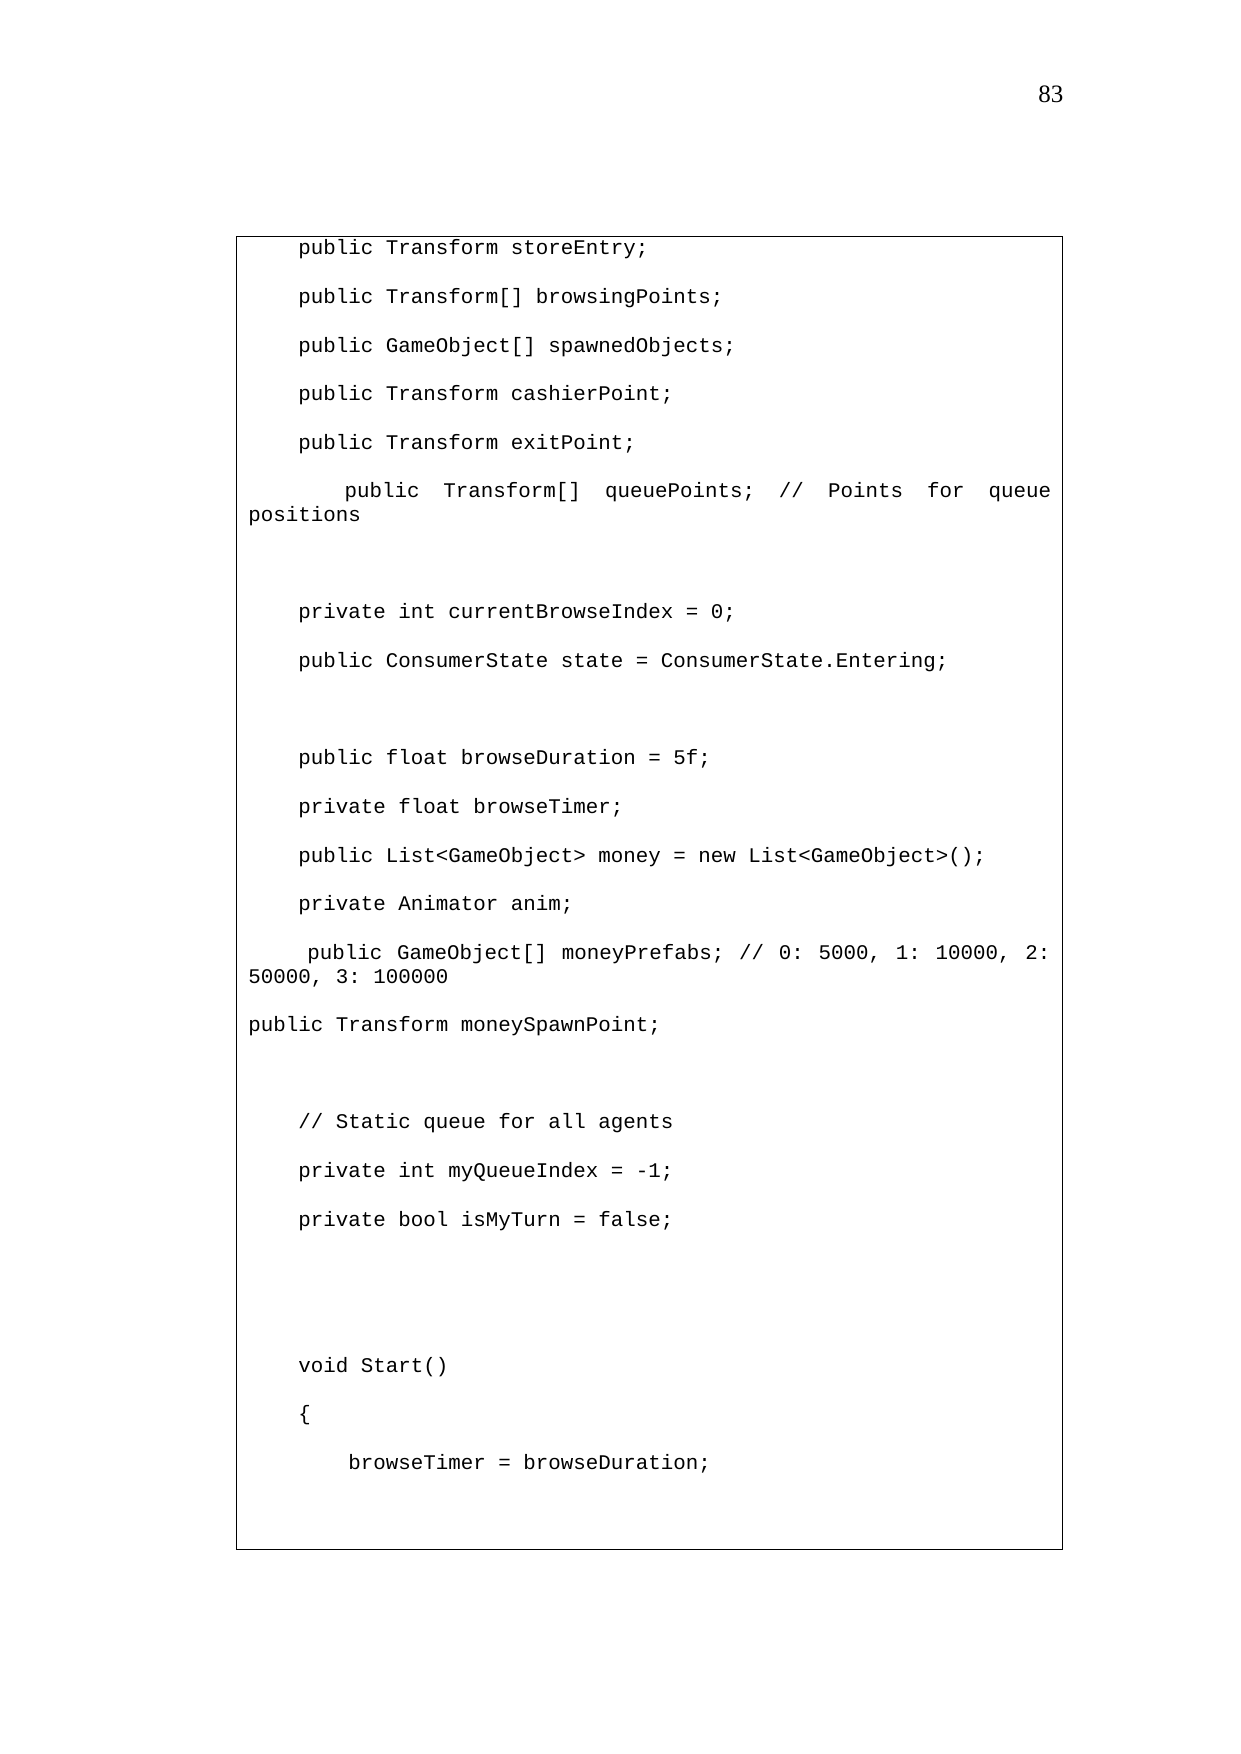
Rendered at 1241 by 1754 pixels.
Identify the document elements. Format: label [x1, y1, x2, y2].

table_header [237, 237, 1062, 1549]
